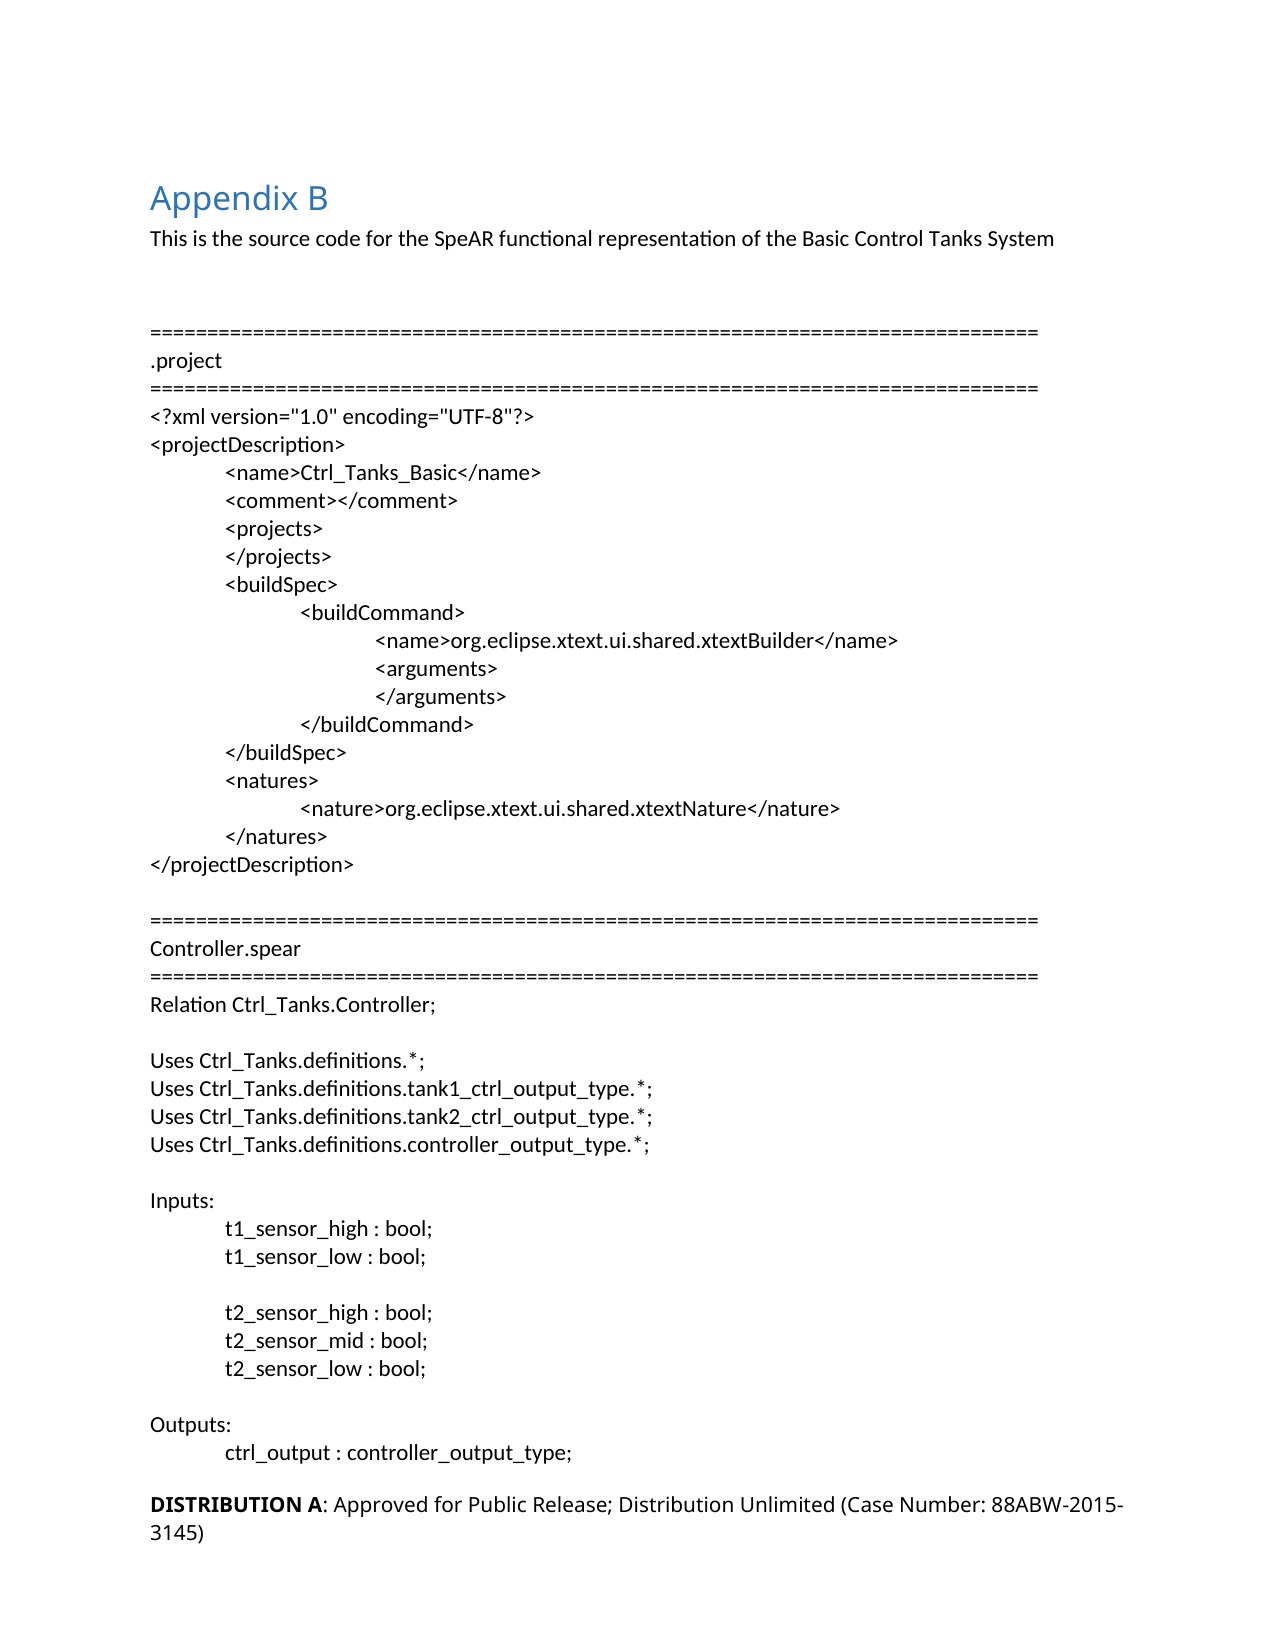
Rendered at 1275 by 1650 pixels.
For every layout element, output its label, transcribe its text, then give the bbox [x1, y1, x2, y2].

text .project [150, 346, 1125, 374]
text t2_sensor_mid : bool; [150, 1326, 1125, 1354]
text <buildSpec> [150, 570, 1125, 598]
text Relation Ctrl_Tanks.Controller; [150, 990, 1125, 1018]
text </arguments> [150, 682, 1125, 710]
text This is the source code for the SpeAR functional representation of the Basic Control Tanks System [150, 224, 1125, 252]
text Uses Ctrl_Tanks.definitions.tank1_ctrl_output_type.*; [150, 1074, 1125, 1102]
text <?xml version="1.0" encoding="UTF-8"?> [150, 402, 1125, 430]
text t2_sensor_high : bool; [150, 1298, 1125, 1326]
text <name>org.eclipse.xtext.ui.shared.xtextBuilder</name> [150, 626, 1125, 654]
text t1_sensor_high : bool; [150, 1214, 1125, 1242]
text t1_sensor_low : bool; [150, 1242, 1125, 1270]
subtitle Appendix B [150, 175, 1125, 220]
text <name>Ctrl_Tanks_Basic</name> [150, 458, 1125, 486]
text <nature>org.eclipse.xtext.ui.shared.xtextNature</nature> [150, 794, 1125, 822]
text </projects> [150, 542, 1125, 570]
text <natures> [150, 766, 1125, 794]
text ============================================================================== [150, 962, 1125, 990]
text Inputs: [150, 1186, 1125, 1214]
text <projectDescription> [150, 430, 1125, 458]
text ============================================================================== [150, 318, 1125, 346]
text <buildCommand> [150, 598, 1125, 626]
text Uses Ctrl_Tanks.definitions.controller_output_type.*; [150, 1130, 1125, 1158]
text Uses Ctrl_Tanks.definitions.tank2_ctrl_output_type.*; [150, 1102, 1125, 1130]
text </buildSpec> [150, 738, 1125, 766]
text ============================================================================== [150, 906, 1125, 934]
text Outputs: [150, 1411, 1125, 1438]
text Controller.spear [150, 934, 1125, 962]
text <comment></comment> [150, 486, 1125, 514]
text <projects> [150, 514, 1125, 542]
text </buildCommand> [150, 710, 1125, 738]
text </projectDescription> [150, 850, 1125, 878]
text ctrl_output : controller_output_type; [150, 1438, 1125, 1467]
text ============================================================================== [150, 374, 1125, 402]
text t2_sensor_low : bool; [150, 1354, 1125, 1382]
text <arguments> [150, 654, 1125, 682]
text Uses Ctrl_Tanks.definitions.*; [150, 1046, 1125, 1074]
text </natures> [150, 822, 1125, 850]
